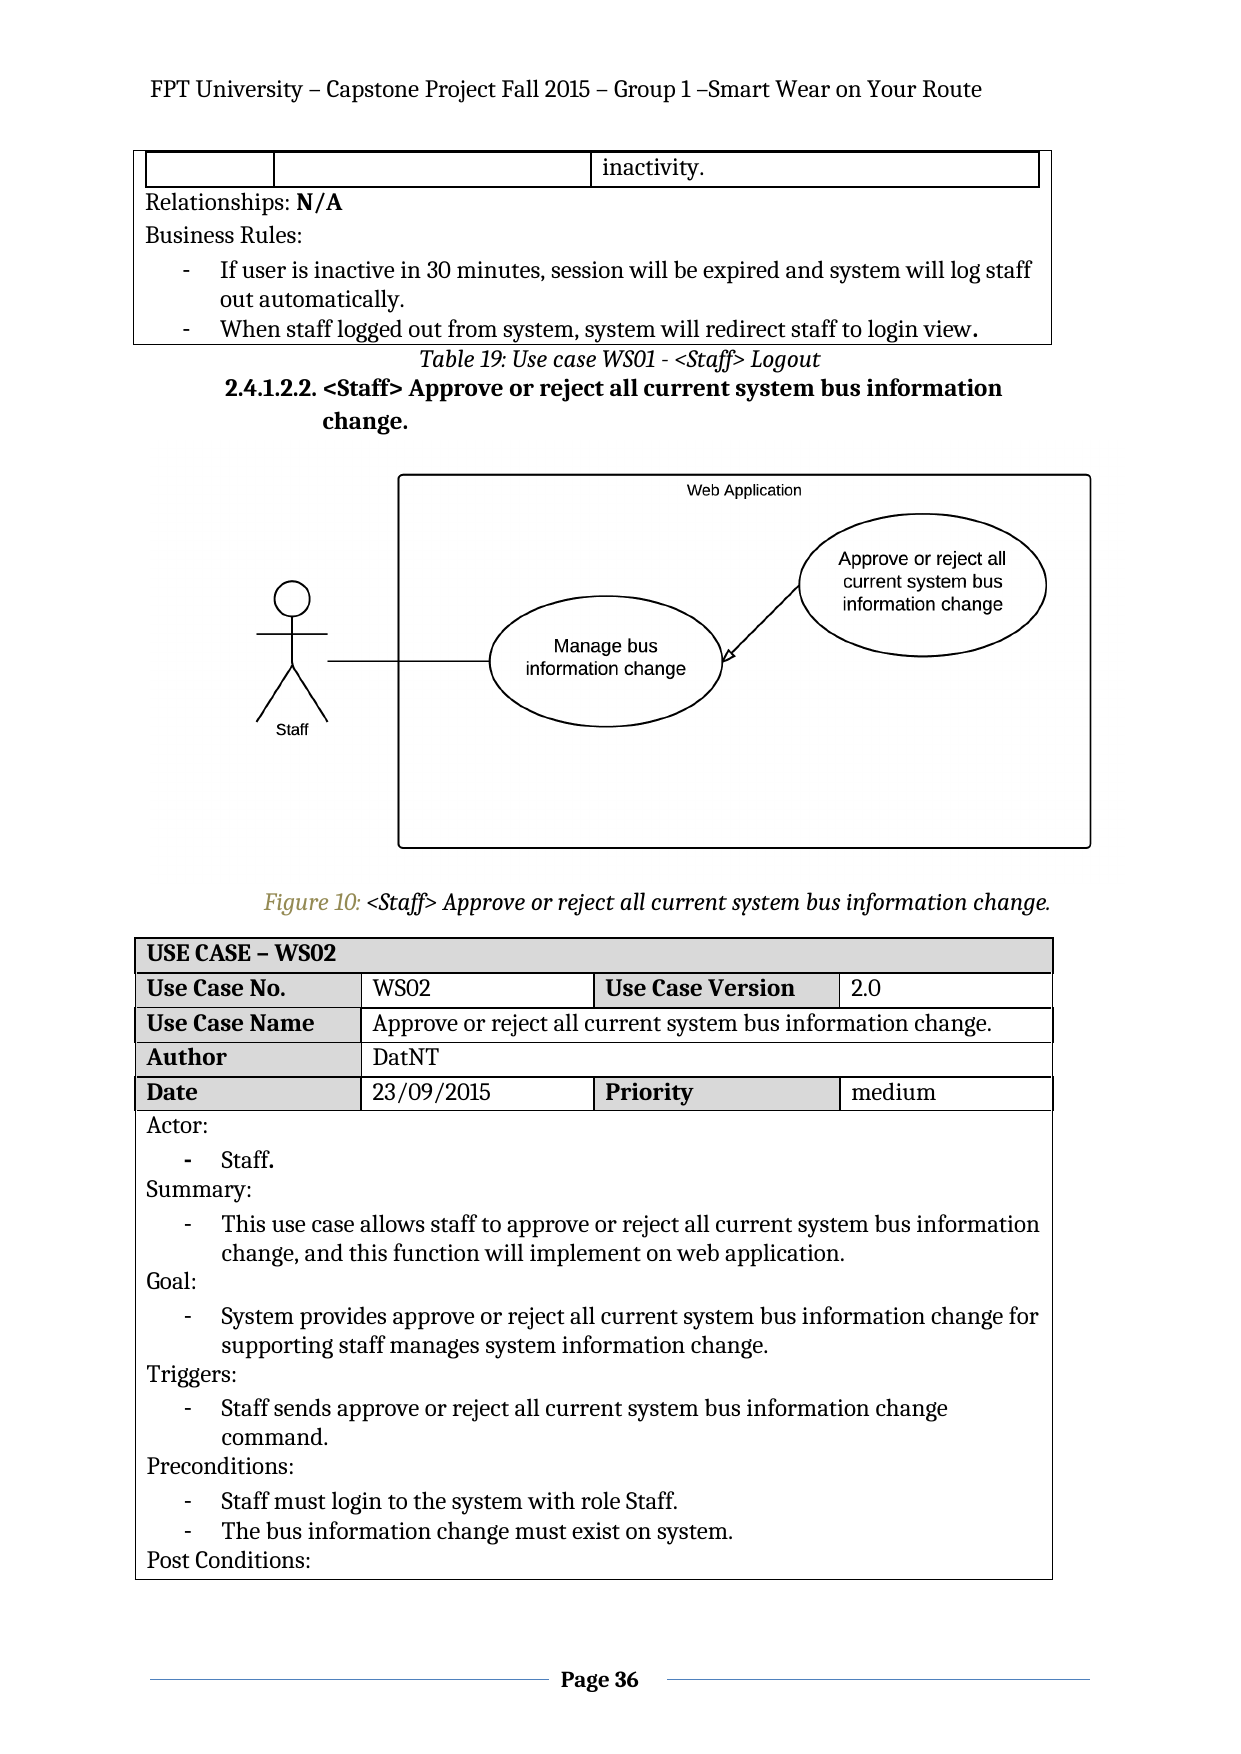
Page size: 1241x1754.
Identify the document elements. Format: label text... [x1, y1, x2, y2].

table_cell Use Case No. [136, 973, 361, 1007]
table_cell DatNT [362, 1042, 1052, 1076]
text Table 19: Use case WS01 - <Staff> Logout [150, 345, 1090, 374]
table_cell Priority [595, 1078, 839, 1110]
subtitle <Staff> Approve or reject all current system bus information change. [225, 374, 1090, 436]
table_cell WS02 [362, 974, 593, 1007]
table_cell 2.0 [840, 972, 1052, 1007]
table_cell Author [136, 1043, 361, 1076]
table_cell Approve or reject all current system bus information change. [362, 1007, 1052, 1042]
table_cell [134, 151, 1051, 344]
table_cell Use Case Name [136, 1008, 360, 1042]
table_cell 23/09/2015 [362, 1078, 593, 1110]
table_header USE CASE – WS02 [136, 939, 1052, 972]
table_cell medium [841, 1076, 1052, 1110]
table_cell Date [136, 1077, 360, 1110]
table_cell Use Case Version [595, 974, 839, 1007]
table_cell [136, 1110, 1052, 1579]
picture [150, 440, 1125, 884]
